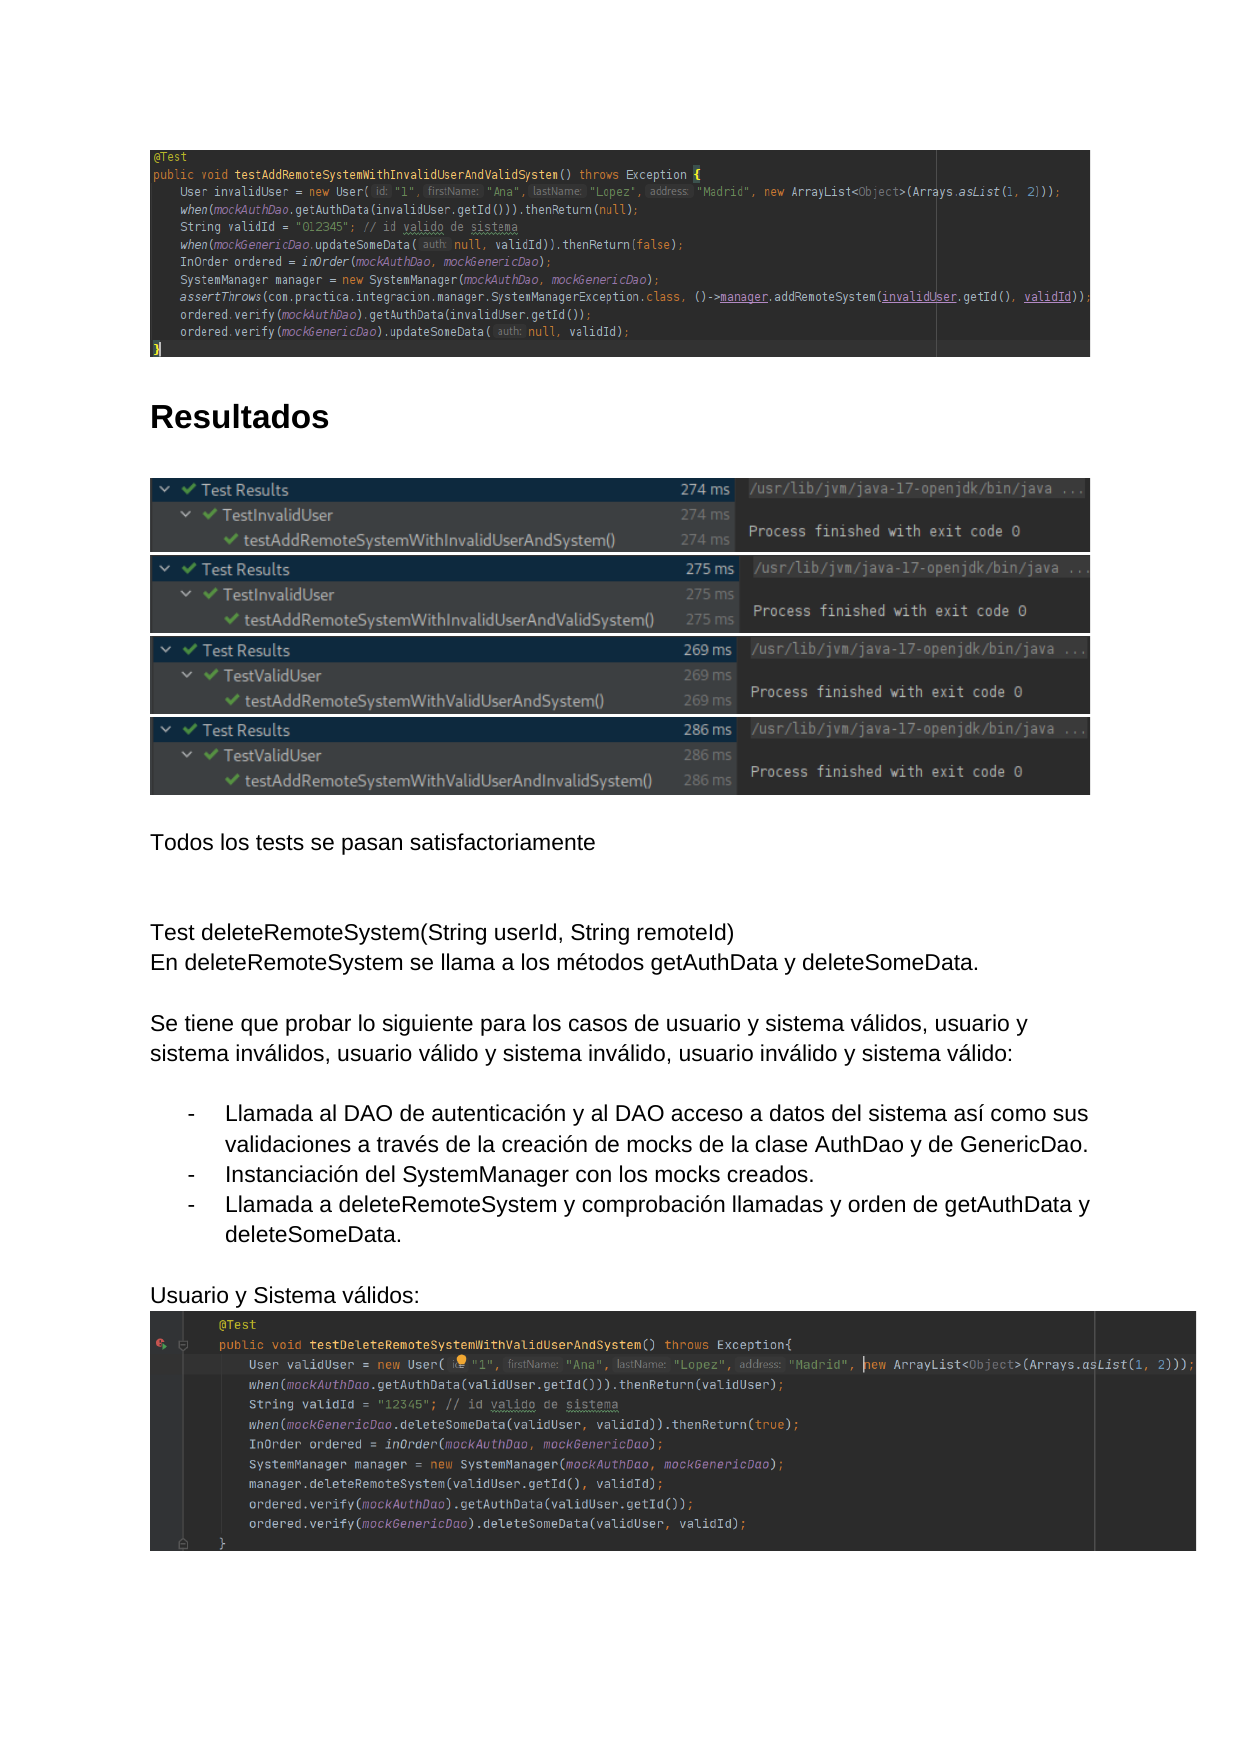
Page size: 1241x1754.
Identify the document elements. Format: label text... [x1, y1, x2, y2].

picture [150, 555, 1091, 633]
text Se tiene que probar lo siguiente para los casos de usuario y sistema válidos, usuario y sistema inválidos, usuario válido y sistema inválido, usuario inválido y sistema válido: [150, 1010, 1090, 1066]
picture [150, 150, 1091, 357]
text Todos los tests se pasan satisfactoriamente [150, 828, 1090, 855]
picture [150, 717, 1091, 795]
text Usuario y Sistema válidos: [150, 1282, 1090, 1308]
list Instanciación del SystemManager con los mocks creados. [187, 1161, 1090, 1187]
text Test deleteRemoteSystem(String userId, String remoteId) [150, 919, 1090, 946]
picture [150, 478, 1091, 552]
text En deleteRemoteSystem se llama a los métodos getAuthData y deleteSomeData. [150, 949, 1090, 976]
list Llamada a deleteRemoteSystem y comprobación llamadas y orden de getAuthData y deleteSomeData. [187, 1191, 1090, 1248]
list Llamada al DAO de autenticación y al DAO acceso a datos del sistema así como sus validaciones a través de la creación de mocks de la clase AuthDao y de GenericDao. [187, 1100, 1090, 1157]
picture [150, 1311, 1197, 1551]
subtitle Resultados [150, 398, 1090, 436]
picture [150, 636, 1091, 714]
